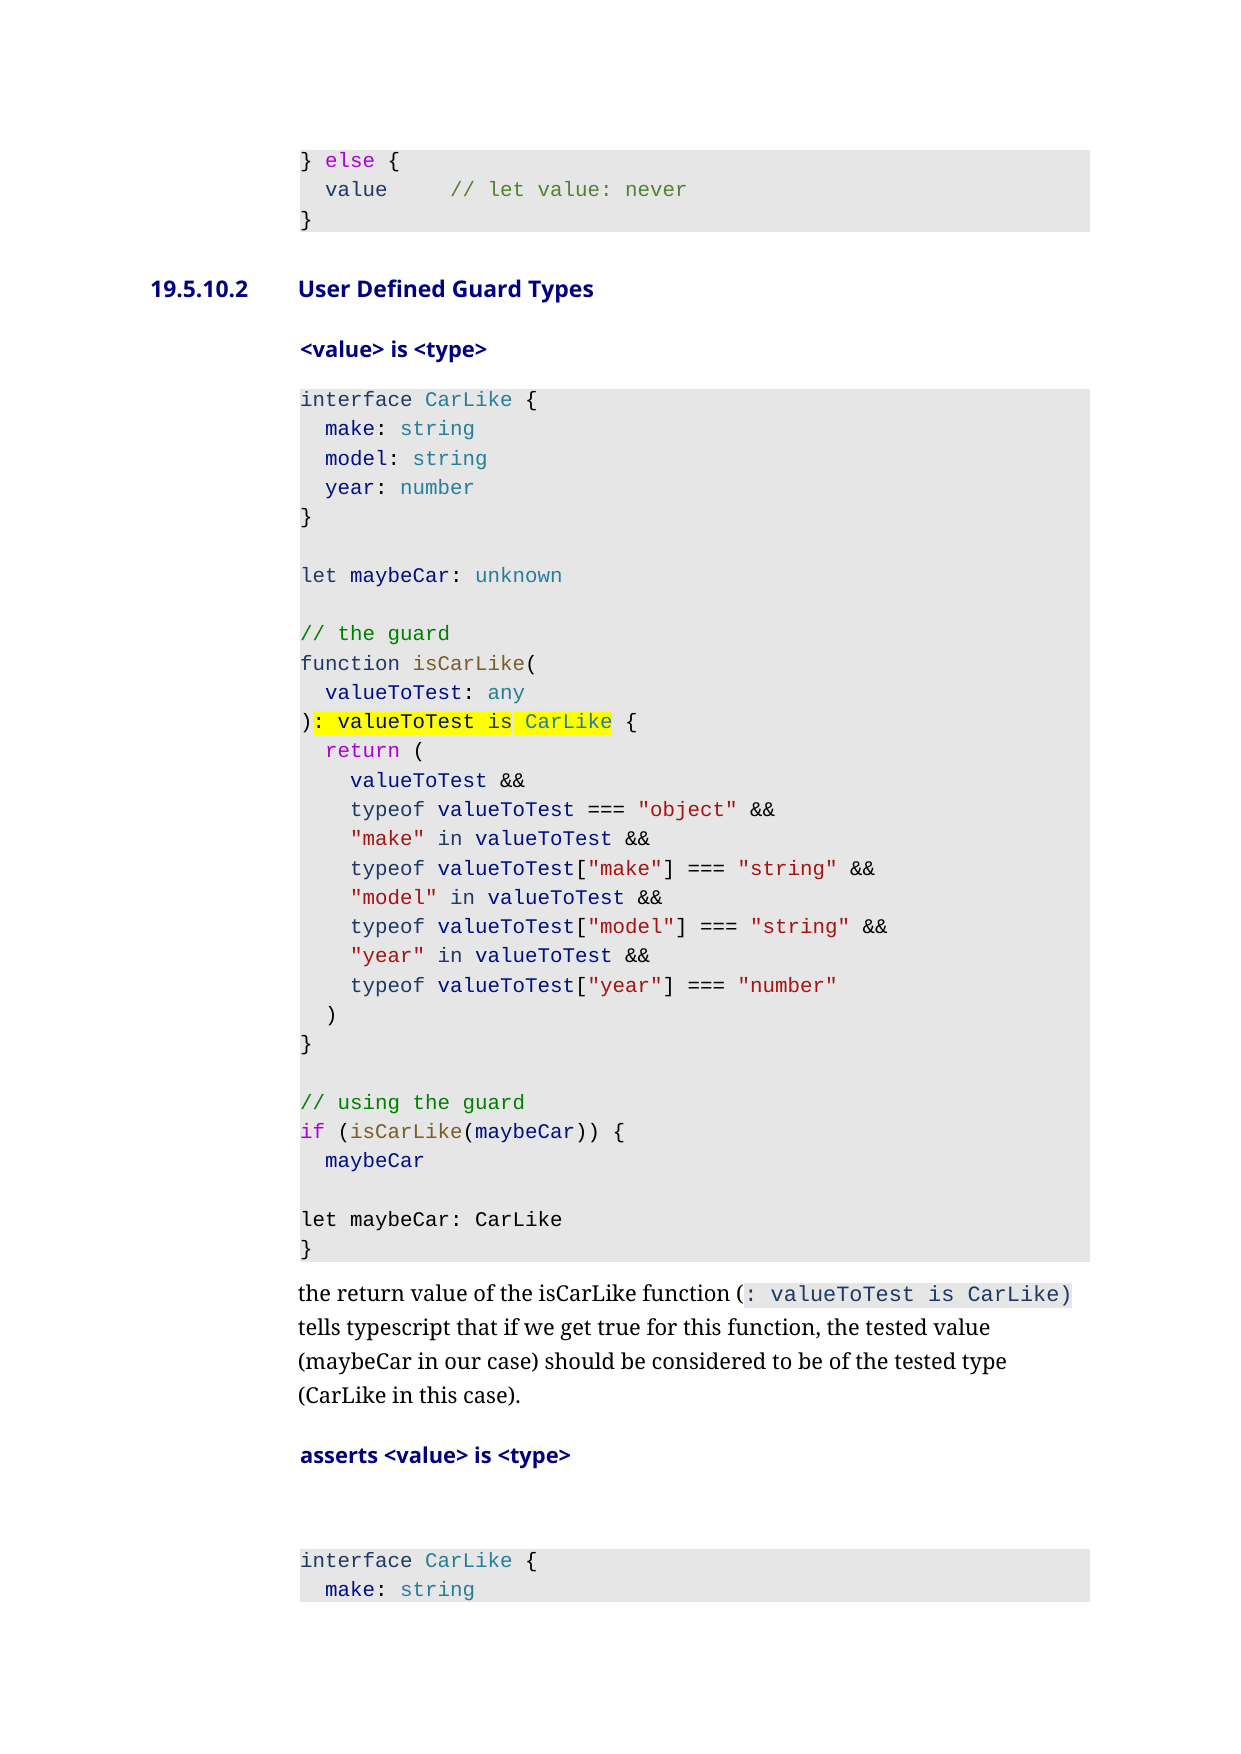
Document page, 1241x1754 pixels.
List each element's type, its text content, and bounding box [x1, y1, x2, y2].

text } else { [300, 150, 1090, 174]
text "make" in valueToTest && [300, 828, 1090, 852]
text let maybeCar: CarLike [300, 1209, 1090, 1232]
text interface CarLike { [300, 389, 1090, 413]
text make: string [300, 1579, 1090, 1602]
text } [300, 208, 1090, 232]
text typeof valueToTest["year"] === "number" [300, 974, 1090, 998]
text typeof valueToTest["model"] === "string" && [300, 916, 1090, 940]
text return ( [300, 740, 1090, 764]
text "model" in valueToTest && [300, 887, 1090, 910]
text typeof valueToTest["make"] === "string" && [300, 857, 1090, 881]
text } [300, 506, 1090, 530]
text // using the guard [300, 1092, 1090, 1115]
text // the guard [300, 623, 1090, 647]
text function isCarLike( [300, 653, 1090, 676]
text valueToTest && [300, 770, 1090, 793]
text interface CarLike { [300, 1549, 1090, 1573]
subtitle asserts <value> is <type> [300, 1439, 1090, 1469]
text typeof valueToTest === "object" && [300, 799, 1090, 823]
text year: number [300, 477, 1090, 501]
text } [300, 1033, 1090, 1057]
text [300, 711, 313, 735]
text value // let value: never [300, 179, 1090, 203]
text ) [300, 1004, 1090, 1027]
subtitle User Defined Guard Types [150, 273, 1090, 304]
text "year" in valueToTest && [300, 945, 1090, 969]
text the return value of the isCarLike function (: valueToTest is CarLike) tells typescript that if we get true for this function, the tested value (maybeCar in our case) should be considered to be of the tested type (CarLike in this case). [298, 1278, 1090, 1410]
text if (isCarLike(maybeCar)) { [300, 1121, 1090, 1144]
subtitle <value> is <type> [300, 334, 1090, 364]
text make: string [300, 418, 1090, 442]
text let maybeCar: unknown [300, 565, 1090, 588]
text } [300, 1238, 1090, 1262]
text valueToTest: any [300, 682, 1090, 706]
text ): valueToTest is CarLike { [612, 711, 1090, 735]
text model: string [300, 448, 1090, 471]
text maybeCar [300, 1150, 1090, 1174]
